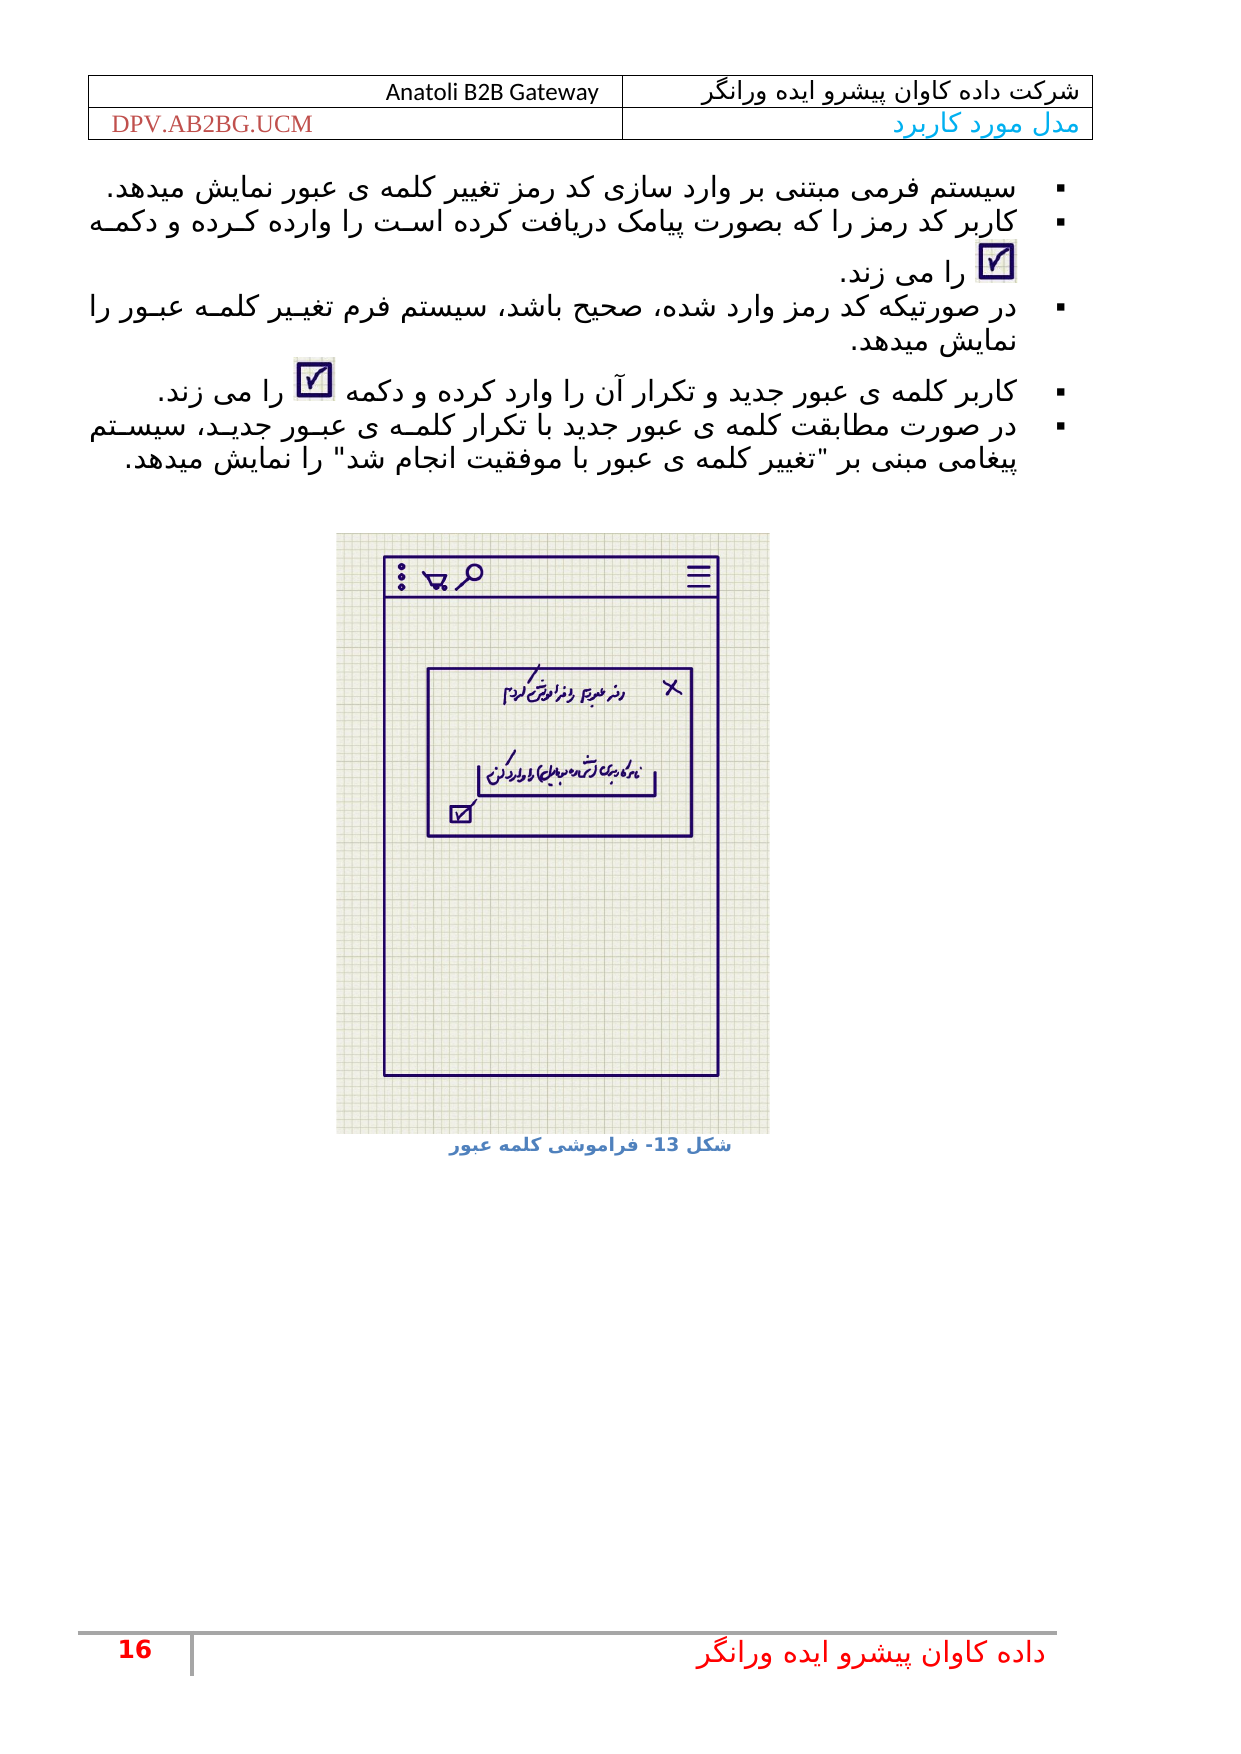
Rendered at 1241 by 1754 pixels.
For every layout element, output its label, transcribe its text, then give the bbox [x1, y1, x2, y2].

list سیستم فرمی مبتنی بر وارد سازی کد رمز تغییر کلمه ی عبور نمایش میدهد. [89, 171, 1055, 205]
list کاربر کلمه ی عبور جدید و تکرار آن را وارد کرده و دکمه را می زند. [89, 357, 1055, 408]
text شکل 13- فراموشی کلمه عبور [89, 1134, 1092, 1156]
list کاربر کد رمز را که بصورت پیامک دریافت کرده است را وارده کرده و دکمه را می زند. [89, 205, 1055, 289]
list در صورتیکه کد رمز وارد شده، صحیح باشد، سیستم فرم تغییر کلمه عبور را نمایش میدهد. [89, 289, 1055, 357]
list در صورت مطابقت کلمه ی عبور جدید با تکرار کلمه ی عبور جدید، سیستم پیغامی مبنی بر "تغییر کلمه ی عبور با موفقیت انجام شد" را نمایش میدهد. [89, 408, 1055, 476]
picture [293, 357, 336, 401]
picture [336, 533, 770, 1134]
picture [975, 239, 1018, 283]
